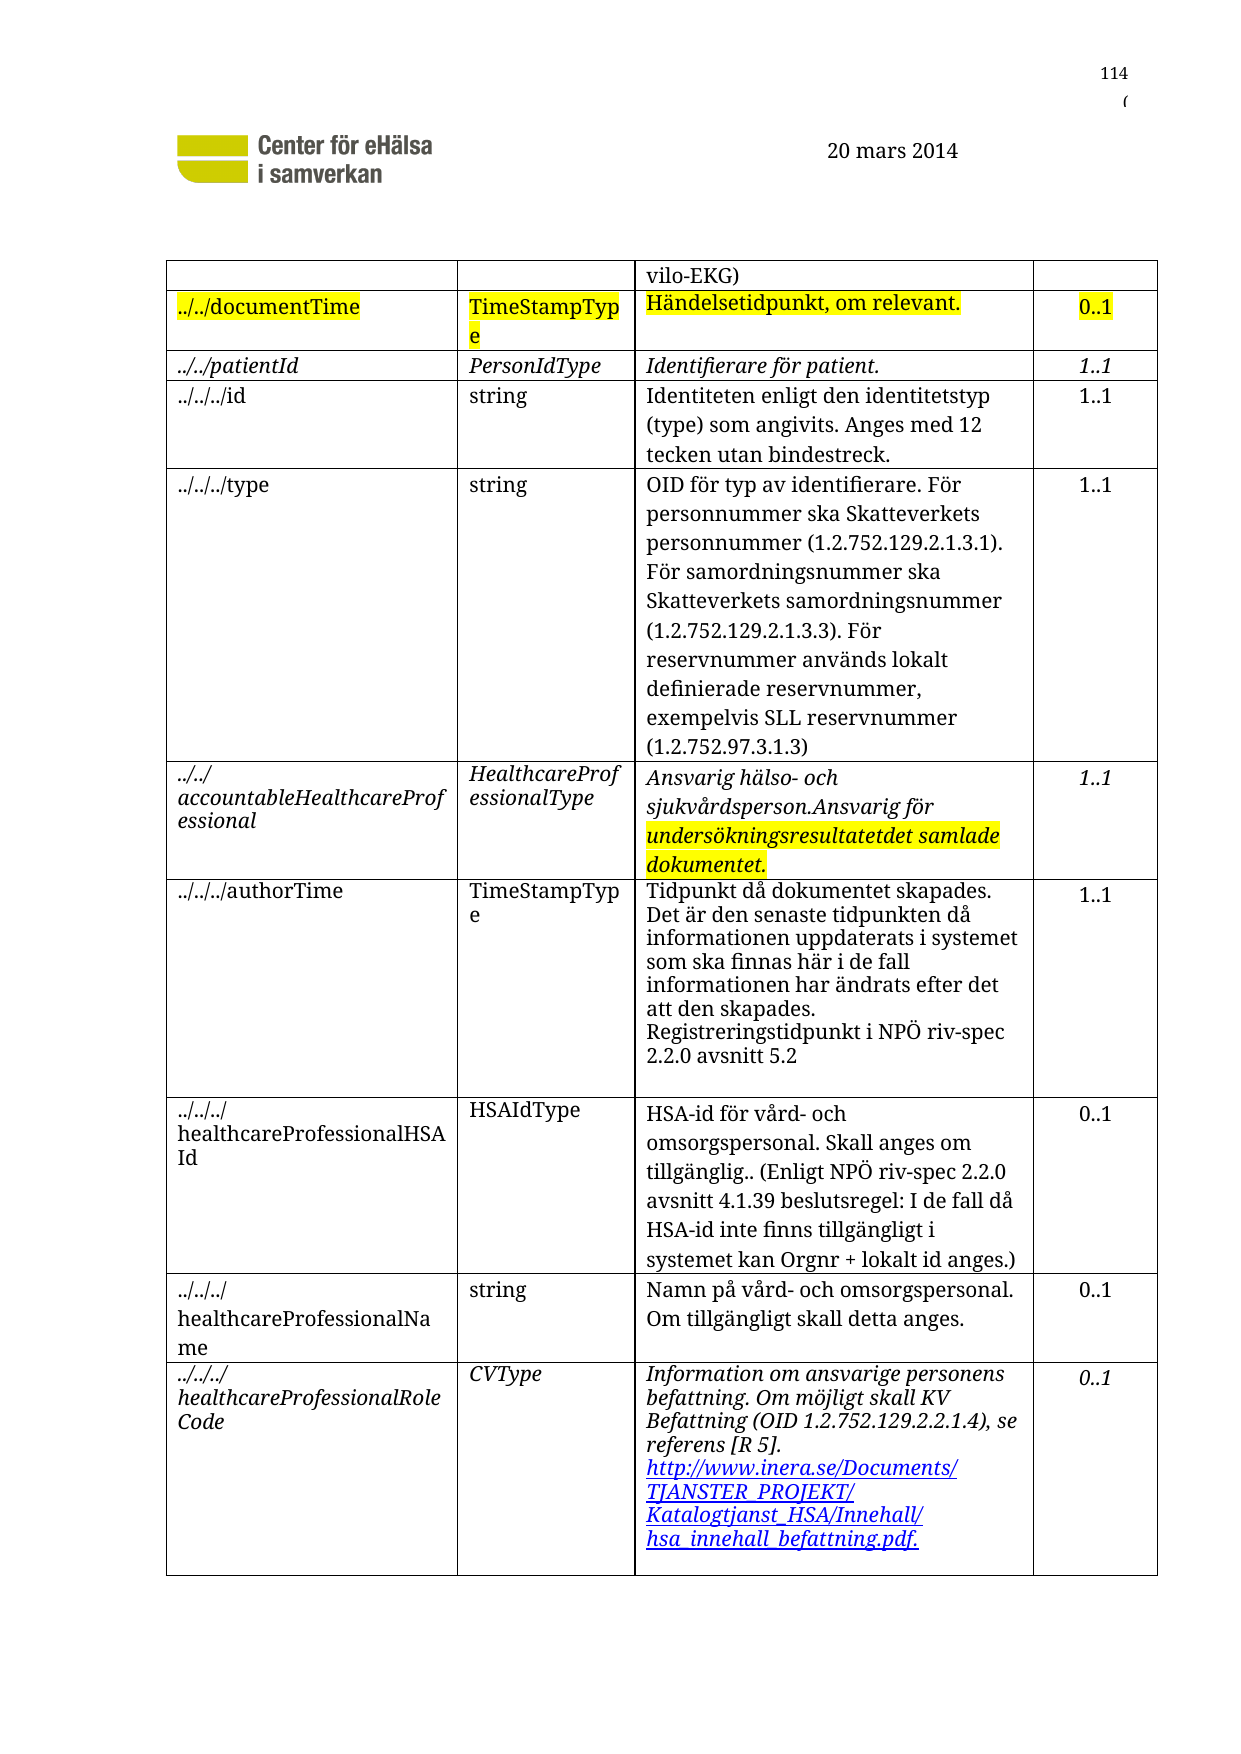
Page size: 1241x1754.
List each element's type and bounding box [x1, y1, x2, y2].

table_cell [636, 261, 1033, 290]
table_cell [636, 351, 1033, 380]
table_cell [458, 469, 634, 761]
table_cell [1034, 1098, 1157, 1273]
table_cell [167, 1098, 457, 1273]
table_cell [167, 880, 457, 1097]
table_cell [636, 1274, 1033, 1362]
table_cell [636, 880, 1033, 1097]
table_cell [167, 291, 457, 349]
picture [177, 135, 432, 183]
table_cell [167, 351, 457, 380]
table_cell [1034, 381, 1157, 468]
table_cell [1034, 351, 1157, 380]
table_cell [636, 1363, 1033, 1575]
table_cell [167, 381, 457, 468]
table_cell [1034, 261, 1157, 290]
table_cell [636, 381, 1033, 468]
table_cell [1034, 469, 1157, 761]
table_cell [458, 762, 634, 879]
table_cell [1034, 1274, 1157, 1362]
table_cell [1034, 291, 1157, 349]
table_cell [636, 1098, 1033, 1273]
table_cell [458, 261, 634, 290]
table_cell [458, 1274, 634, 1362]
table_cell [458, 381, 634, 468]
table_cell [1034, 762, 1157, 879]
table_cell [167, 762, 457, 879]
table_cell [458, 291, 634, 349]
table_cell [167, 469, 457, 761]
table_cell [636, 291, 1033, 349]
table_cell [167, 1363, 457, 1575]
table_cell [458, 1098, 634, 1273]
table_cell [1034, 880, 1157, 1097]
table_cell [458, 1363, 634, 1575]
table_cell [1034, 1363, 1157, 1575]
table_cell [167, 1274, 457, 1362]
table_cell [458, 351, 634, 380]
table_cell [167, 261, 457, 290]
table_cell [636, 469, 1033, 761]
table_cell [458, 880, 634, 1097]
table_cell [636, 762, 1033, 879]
